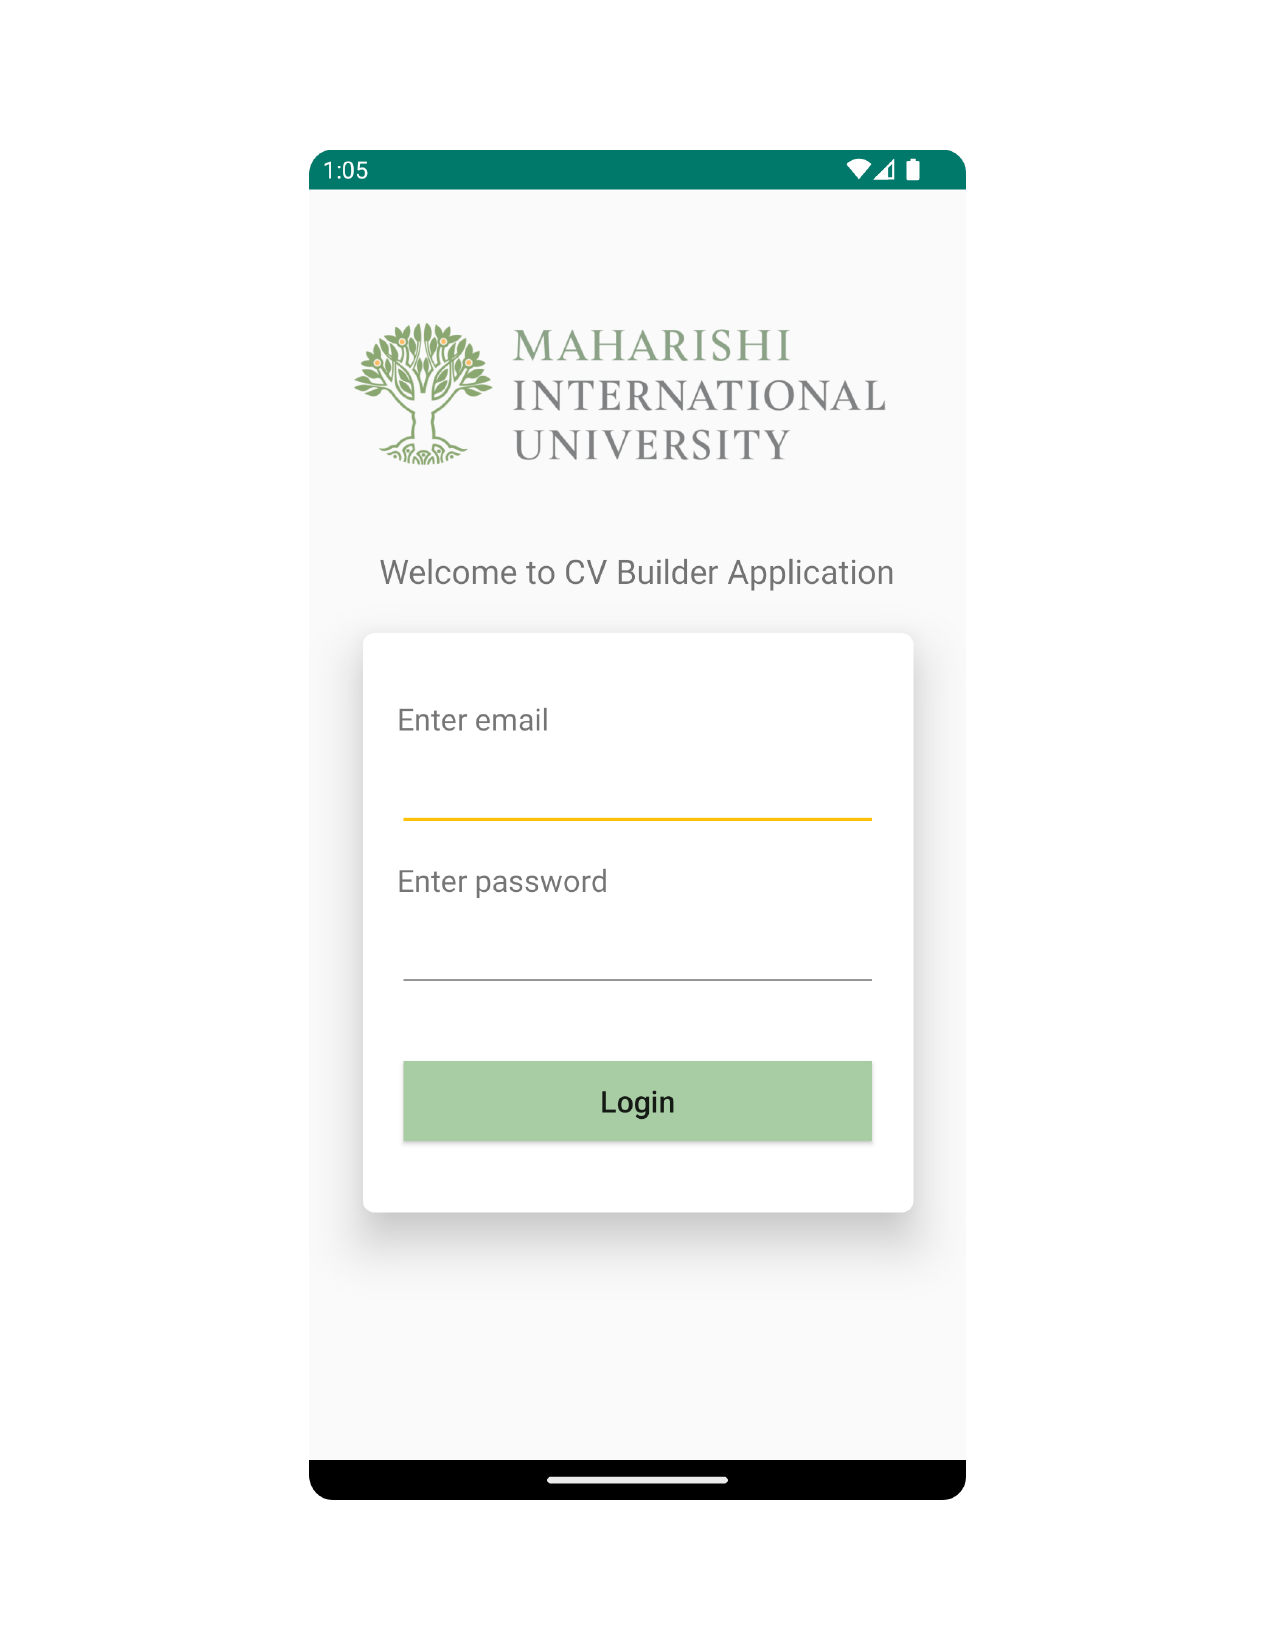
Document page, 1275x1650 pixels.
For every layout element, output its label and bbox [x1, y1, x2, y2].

picture [309, 150, 966, 1500]
